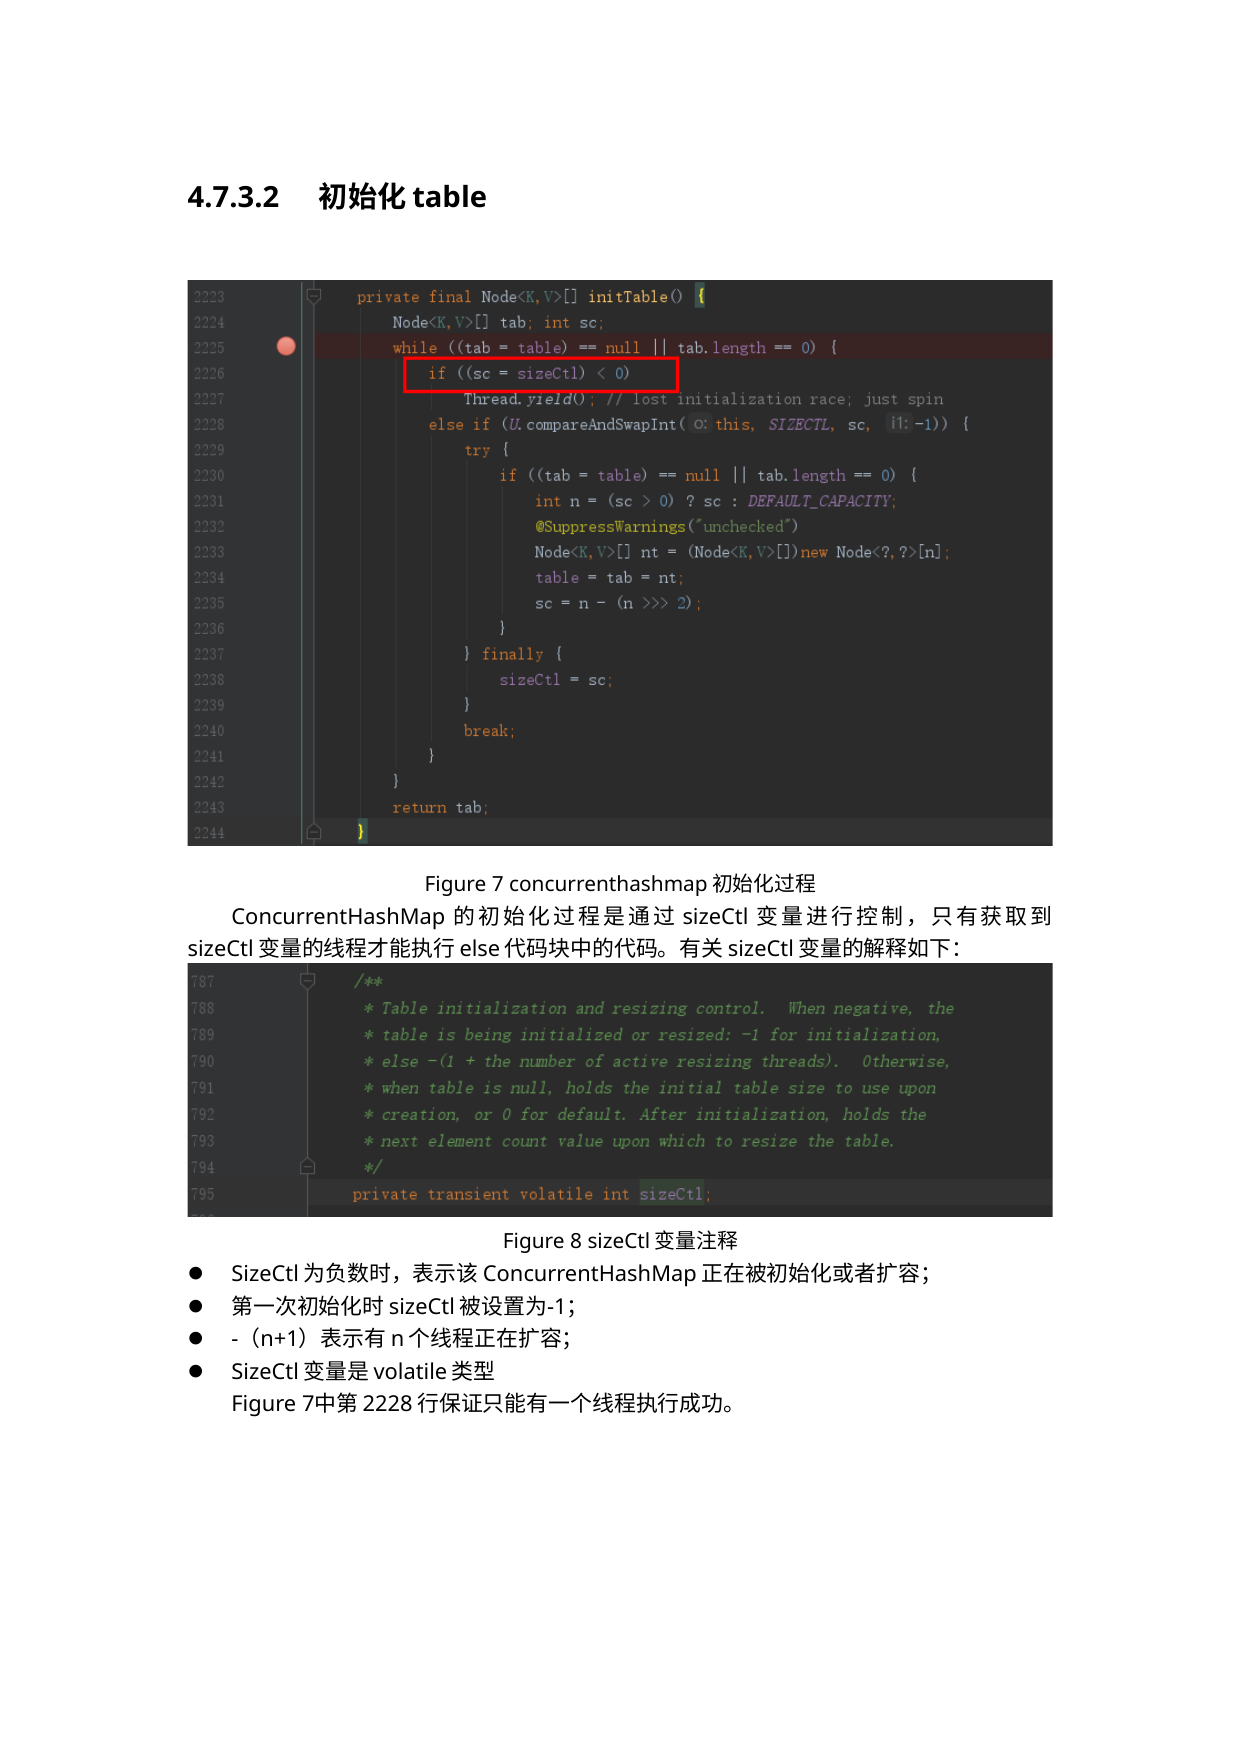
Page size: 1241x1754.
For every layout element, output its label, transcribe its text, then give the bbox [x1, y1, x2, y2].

list -（n+1）表示有n个线程正在扩容； [187, 1321, 1053, 1353]
picture [187, 963, 1053, 1217]
text Figure 7中第2228行保证只能有一个线程执行成功。 [231, 1386, 1053, 1418]
list SizeCtl为负数时，表示该ConcurrentHashMap正在被初始化或者扩容； [187, 1256, 1053, 1288]
picture [187, 280, 1053, 846]
text Figure 7 concurrenthashmap初始化过程 [187, 866, 1053, 898]
list 第一次初始化时sizeCtl被设置为-1； [187, 1288, 1053, 1321]
text ConcurrentHashMap的初始化过程是通过sizeCtl变量进行控制，只有获取到sizeCtl变量的线程才能执行else代码块中的代码。有关sizeCtl变量的解释如下： [187, 898, 1053, 963]
subtitle 初始化table [187, 162, 1053, 227]
text Figure 8 sizeCtl变量注释 [187, 1223, 1053, 1256]
list SizeCtl变量是volatile类型 [187, 1353, 1053, 1386]
